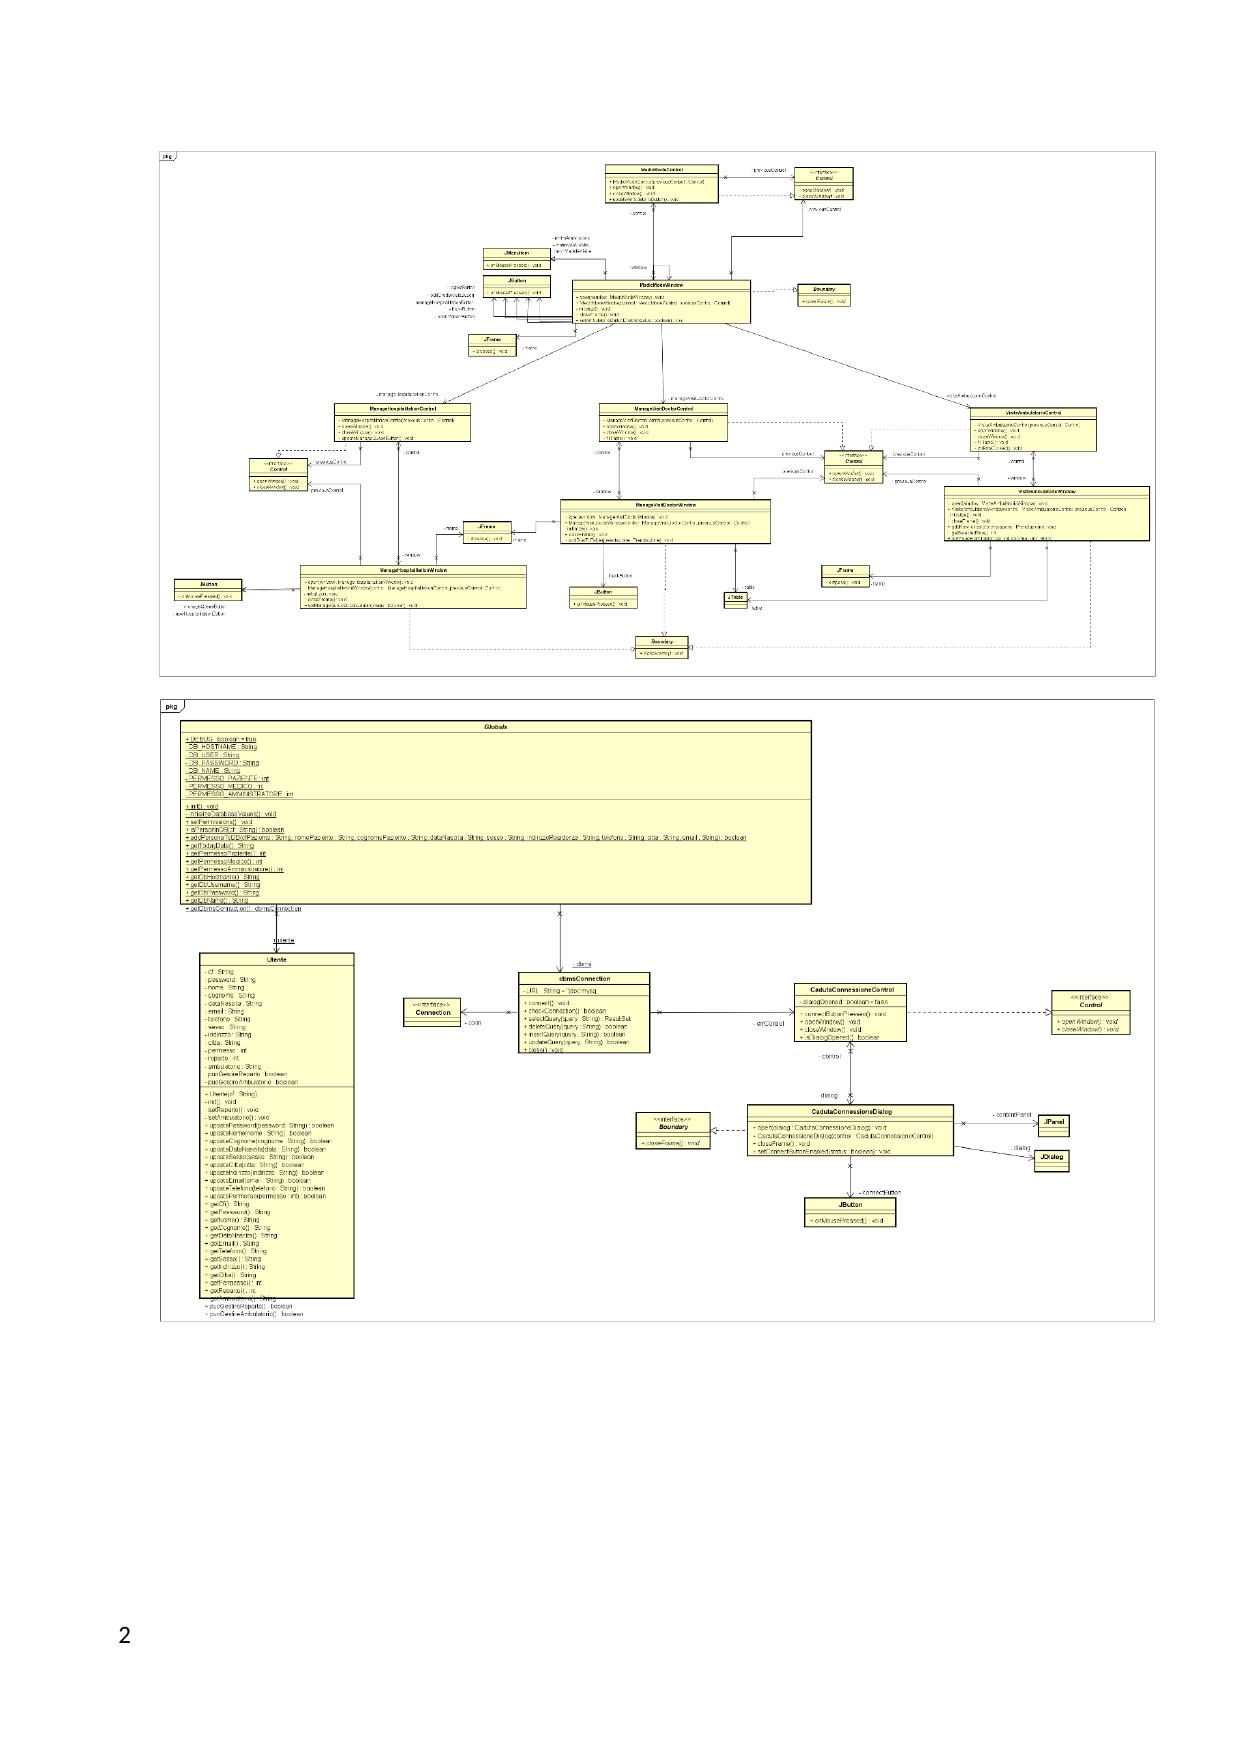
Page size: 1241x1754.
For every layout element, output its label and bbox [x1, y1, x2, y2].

picture [155, 694, 1159, 1326]
picture [155, 147, 1159, 680]
